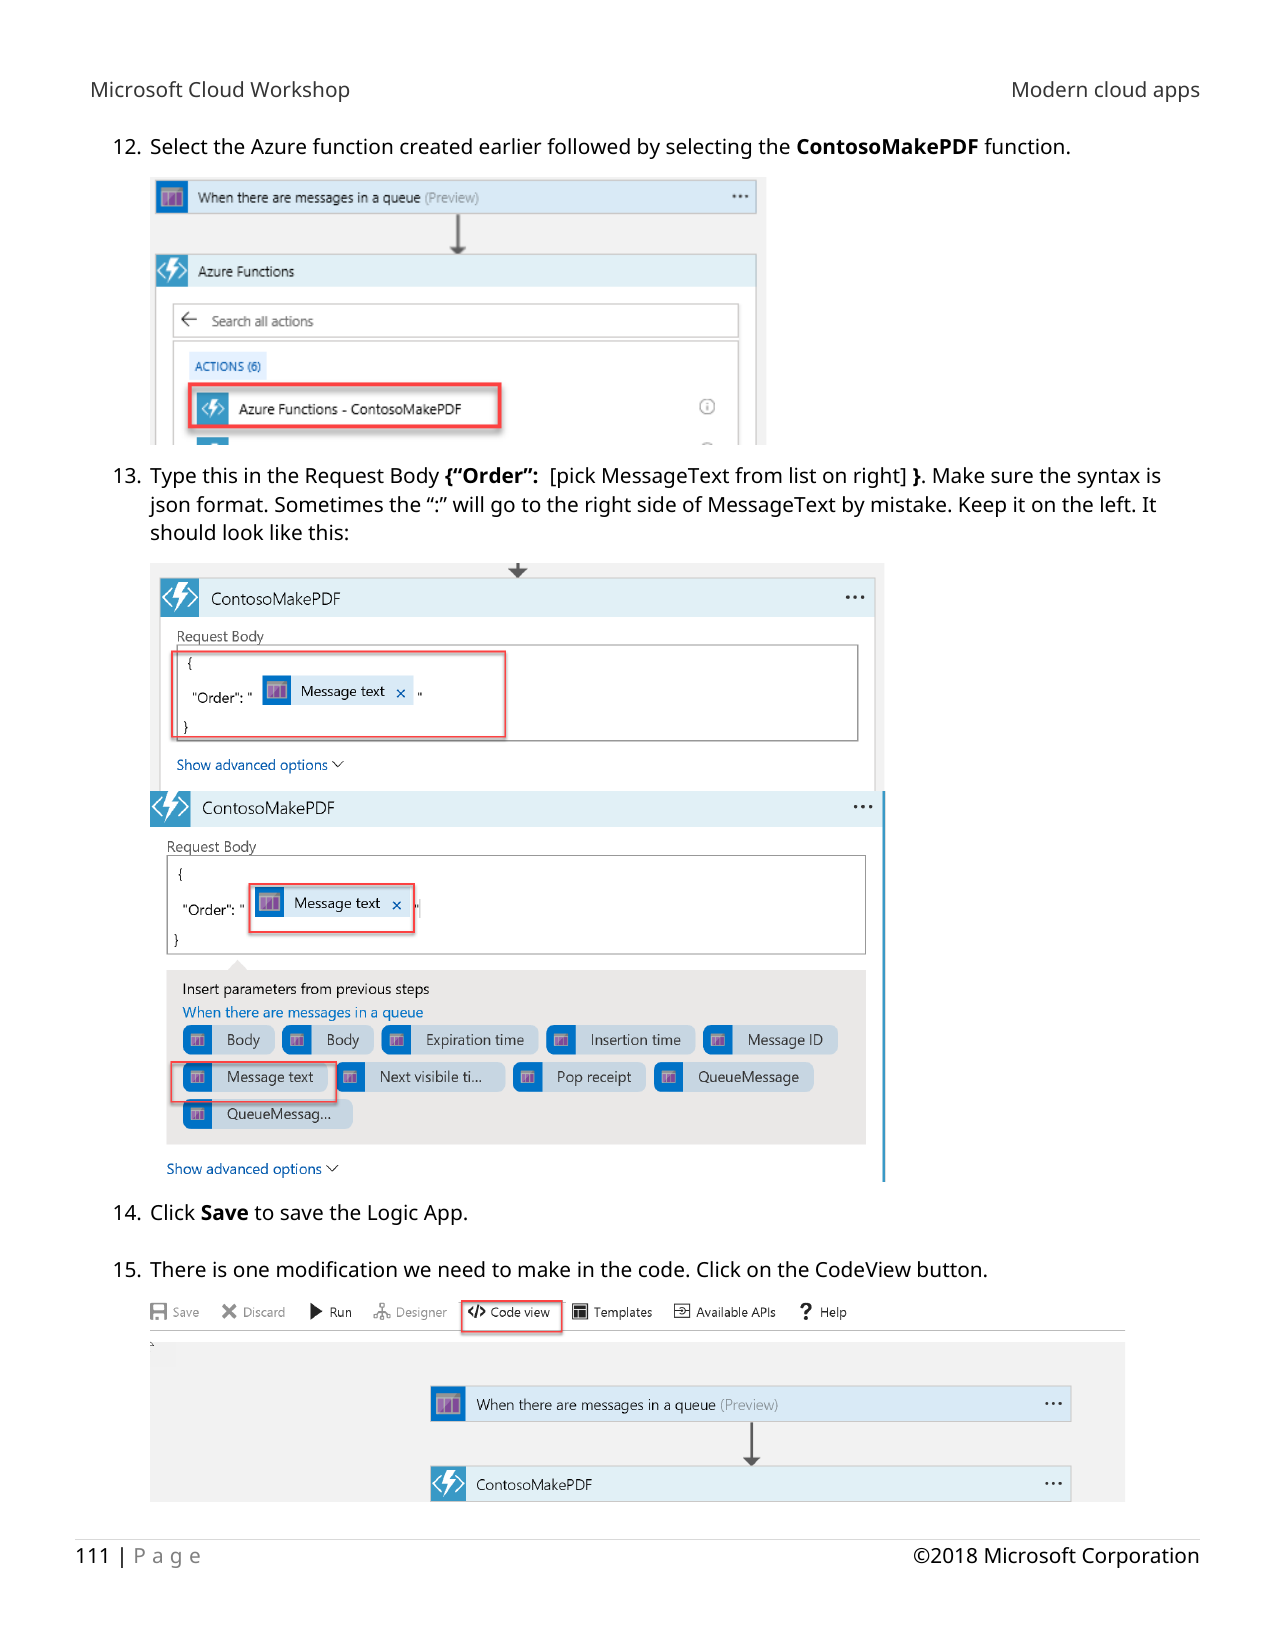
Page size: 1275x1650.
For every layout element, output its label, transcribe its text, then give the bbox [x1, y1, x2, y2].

list Select the Azure function created earlier followed by selecting the ContosoMakePDF function. [112, 132, 1200, 160]
picture [150, 1300, 1125, 1502]
list Click Save to save the Logic App. [112, 1198, 1200, 1227]
picture [150, 563, 886, 1182]
list Type this in the Request Body {“Order”: [pick MessageText from list on right] }. Make sure the syntax is json format. Sometimes the “:” will go to the right side of MessageText by mistake. Keep it on the left. It should look like this: [112, 461, 1200, 547]
picture [150, 177, 767, 445]
list There is one modification we need to make in the code. Click on the CodeView button. [112, 1255, 1200, 1284]
